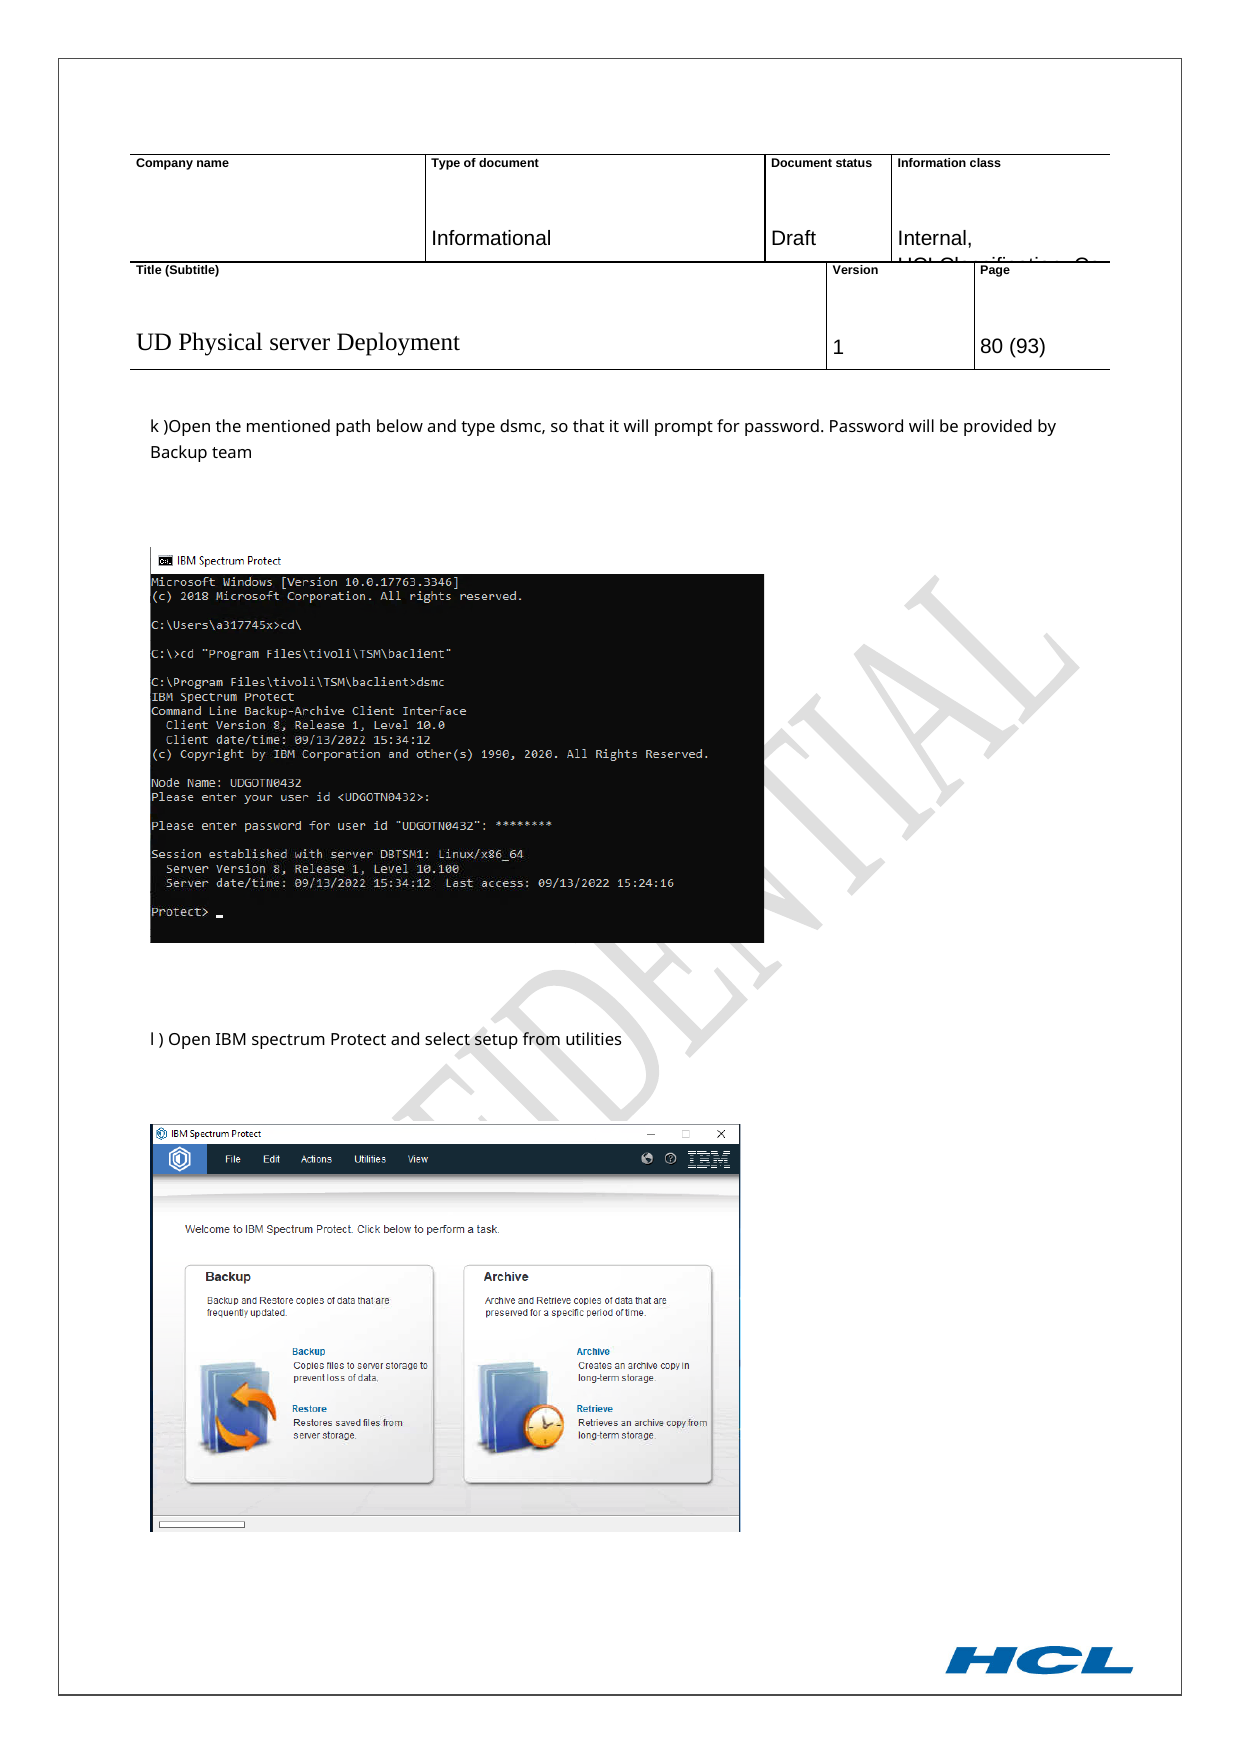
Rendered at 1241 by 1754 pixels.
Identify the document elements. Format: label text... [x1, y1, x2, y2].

picture [150, 1121, 741, 1532]
picture [940, 1646, 1135, 1677]
text l ) Open IBM spectrum Protect and select setup from utilities [150, 1028, 1090, 1051]
picture [150, 547, 765, 943]
text k )Open the mentioned path below and type dsmc, so that it will prompt for password. Password will be provided by Backup team [150, 415, 1090, 463]
